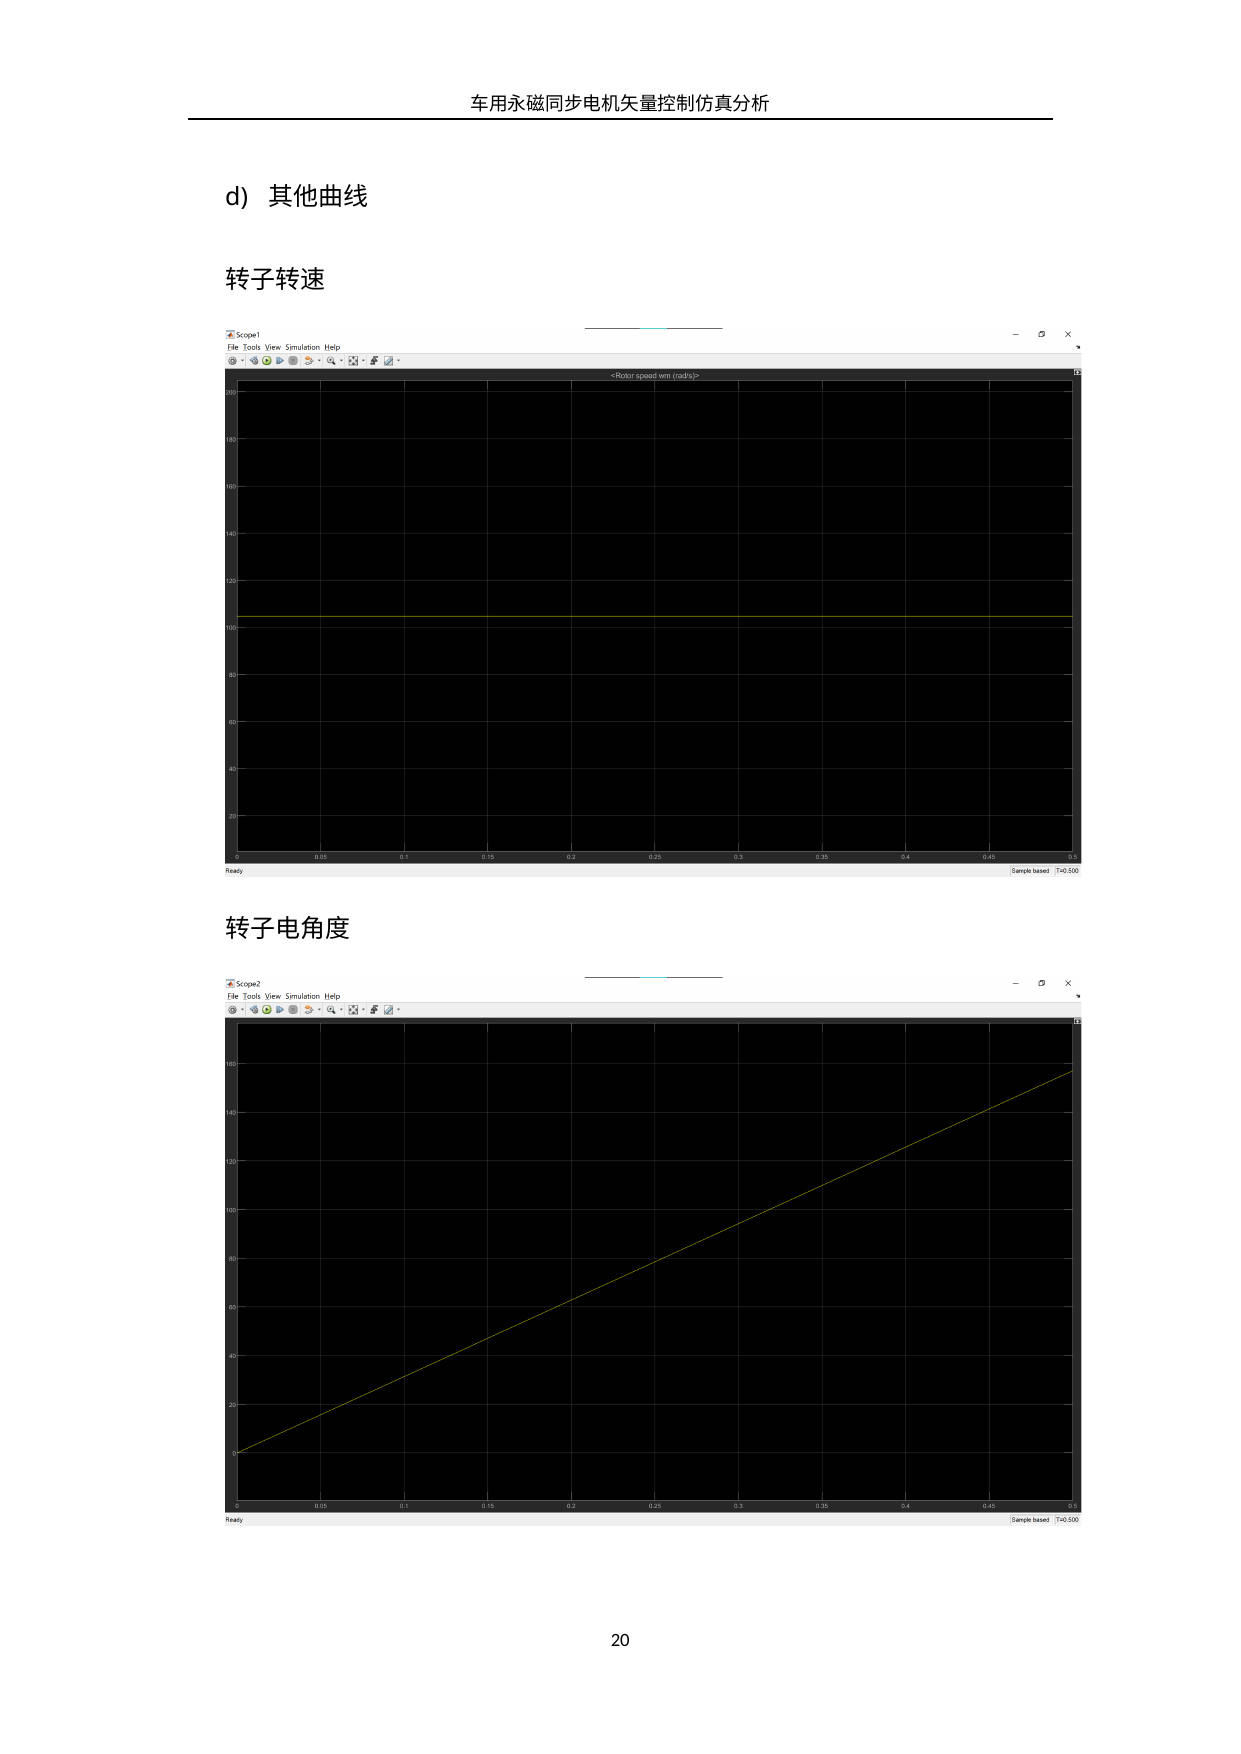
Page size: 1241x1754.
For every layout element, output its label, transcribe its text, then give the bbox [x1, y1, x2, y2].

list 其他曲线 [225, 162, 1053, 227]
picture [225, 328, 1082, 877]
picture [225, 977, 1082, 1526]
list 转子转速 [225, 245, 1053, 310]
list 转子电角度 [225, 894, 1053, 959]
